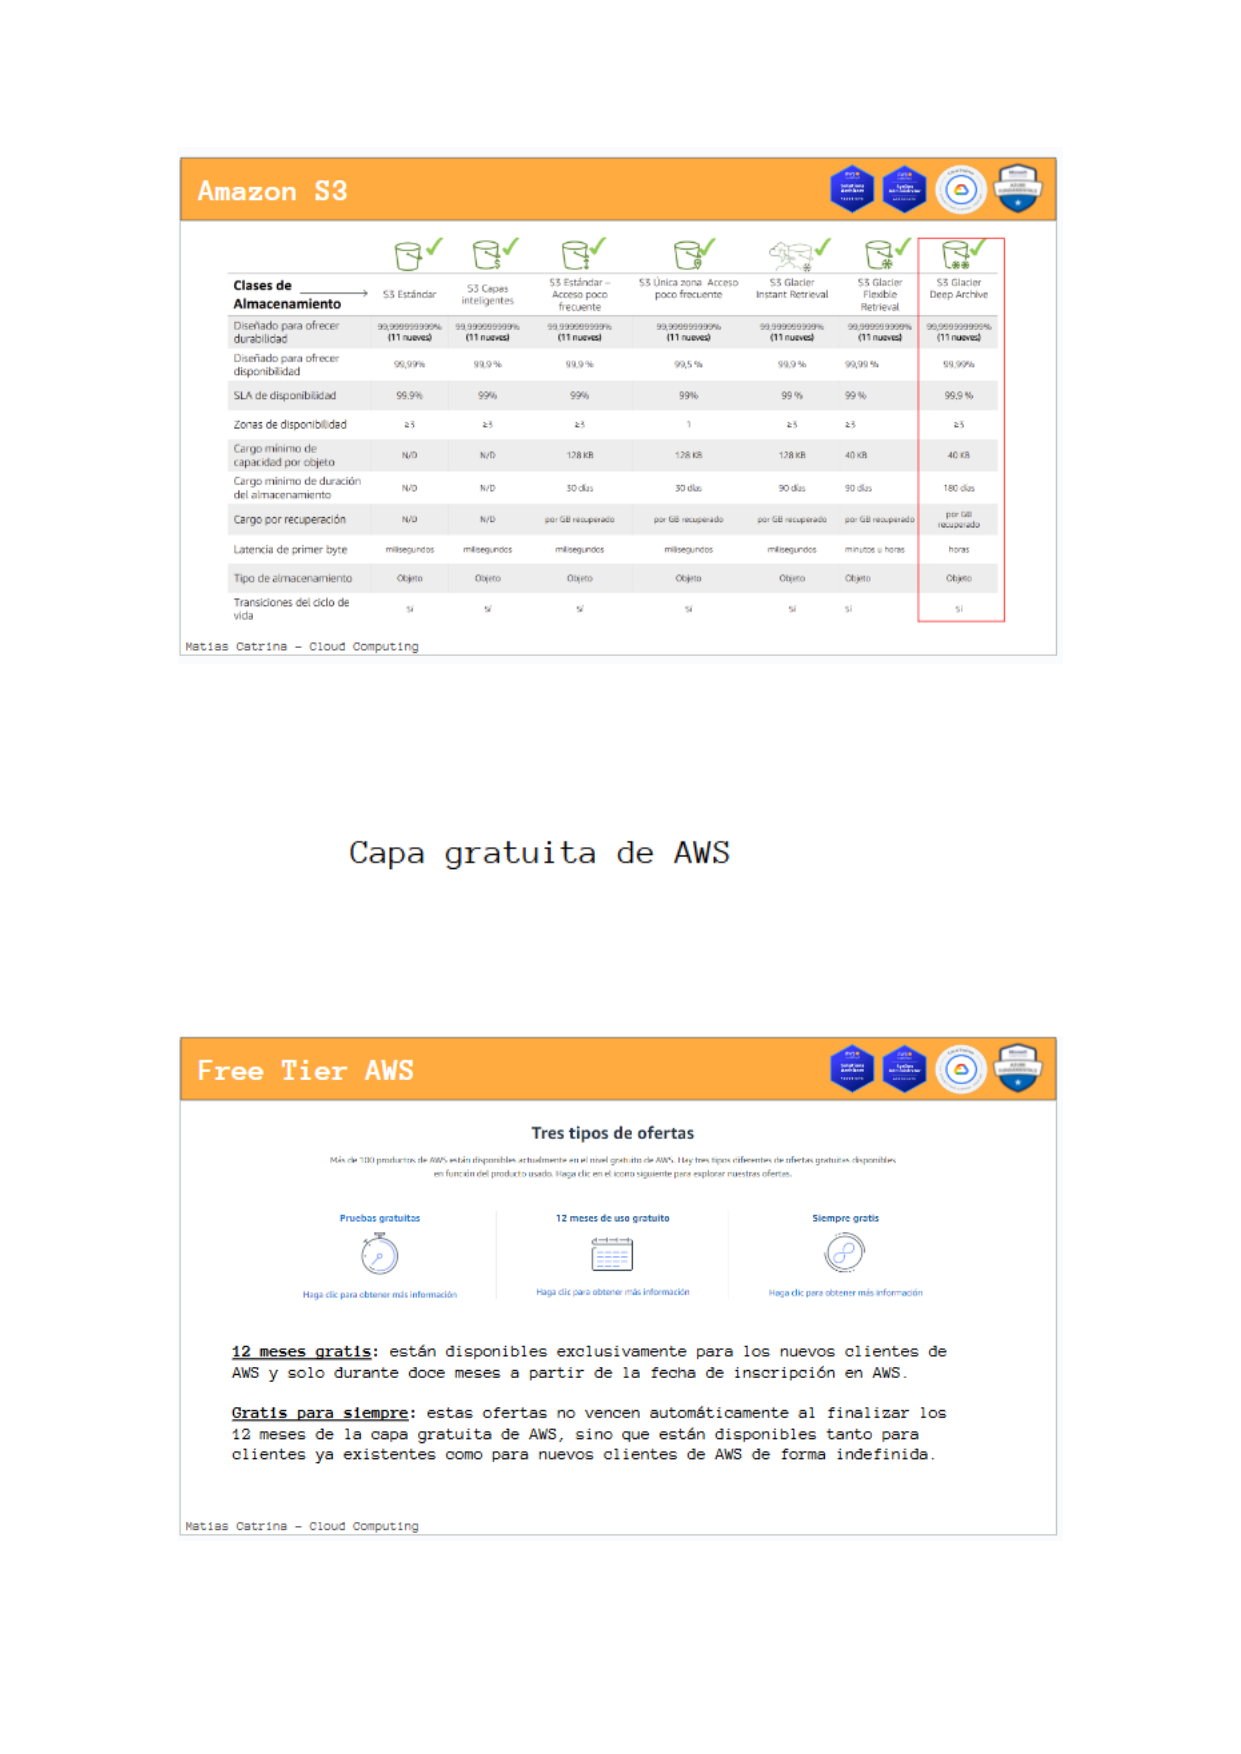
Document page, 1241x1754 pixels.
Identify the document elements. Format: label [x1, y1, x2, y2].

picture [177, 147, 1063, 664]
picture [177, 688, 872, 1012]
picture [177, 1036, 1063, 1541]
